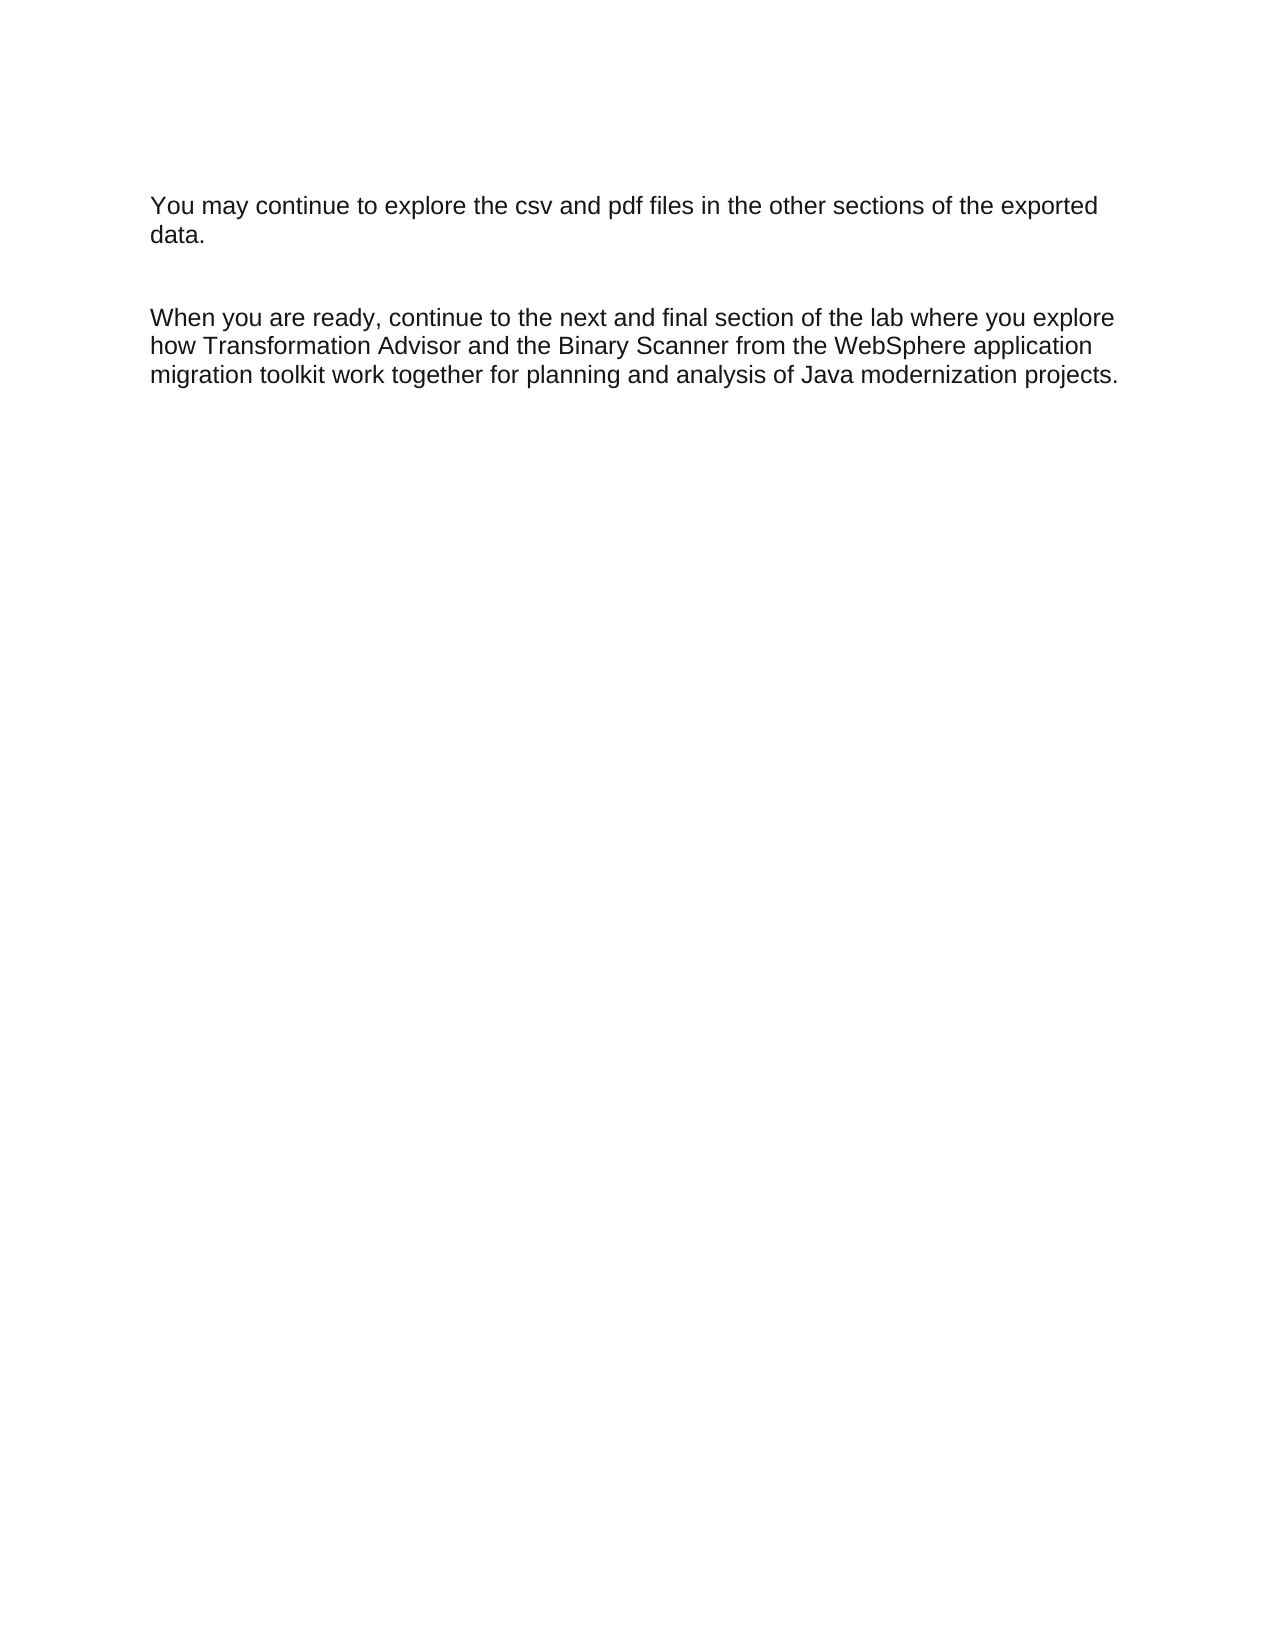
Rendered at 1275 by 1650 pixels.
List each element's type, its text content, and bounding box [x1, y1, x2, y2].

text When you are ready, continue to the next and final section of the lab where you explore how Transformation Advisor and the Binary Scanner from the WebSphere application migration toolkit work together for planning and analysis of Java modernization projects. [150, 302, 1125, 389]
text You may continue to explore the csv and pdf files in the other sections of the exported data. [150, 191, 1125, 249]
